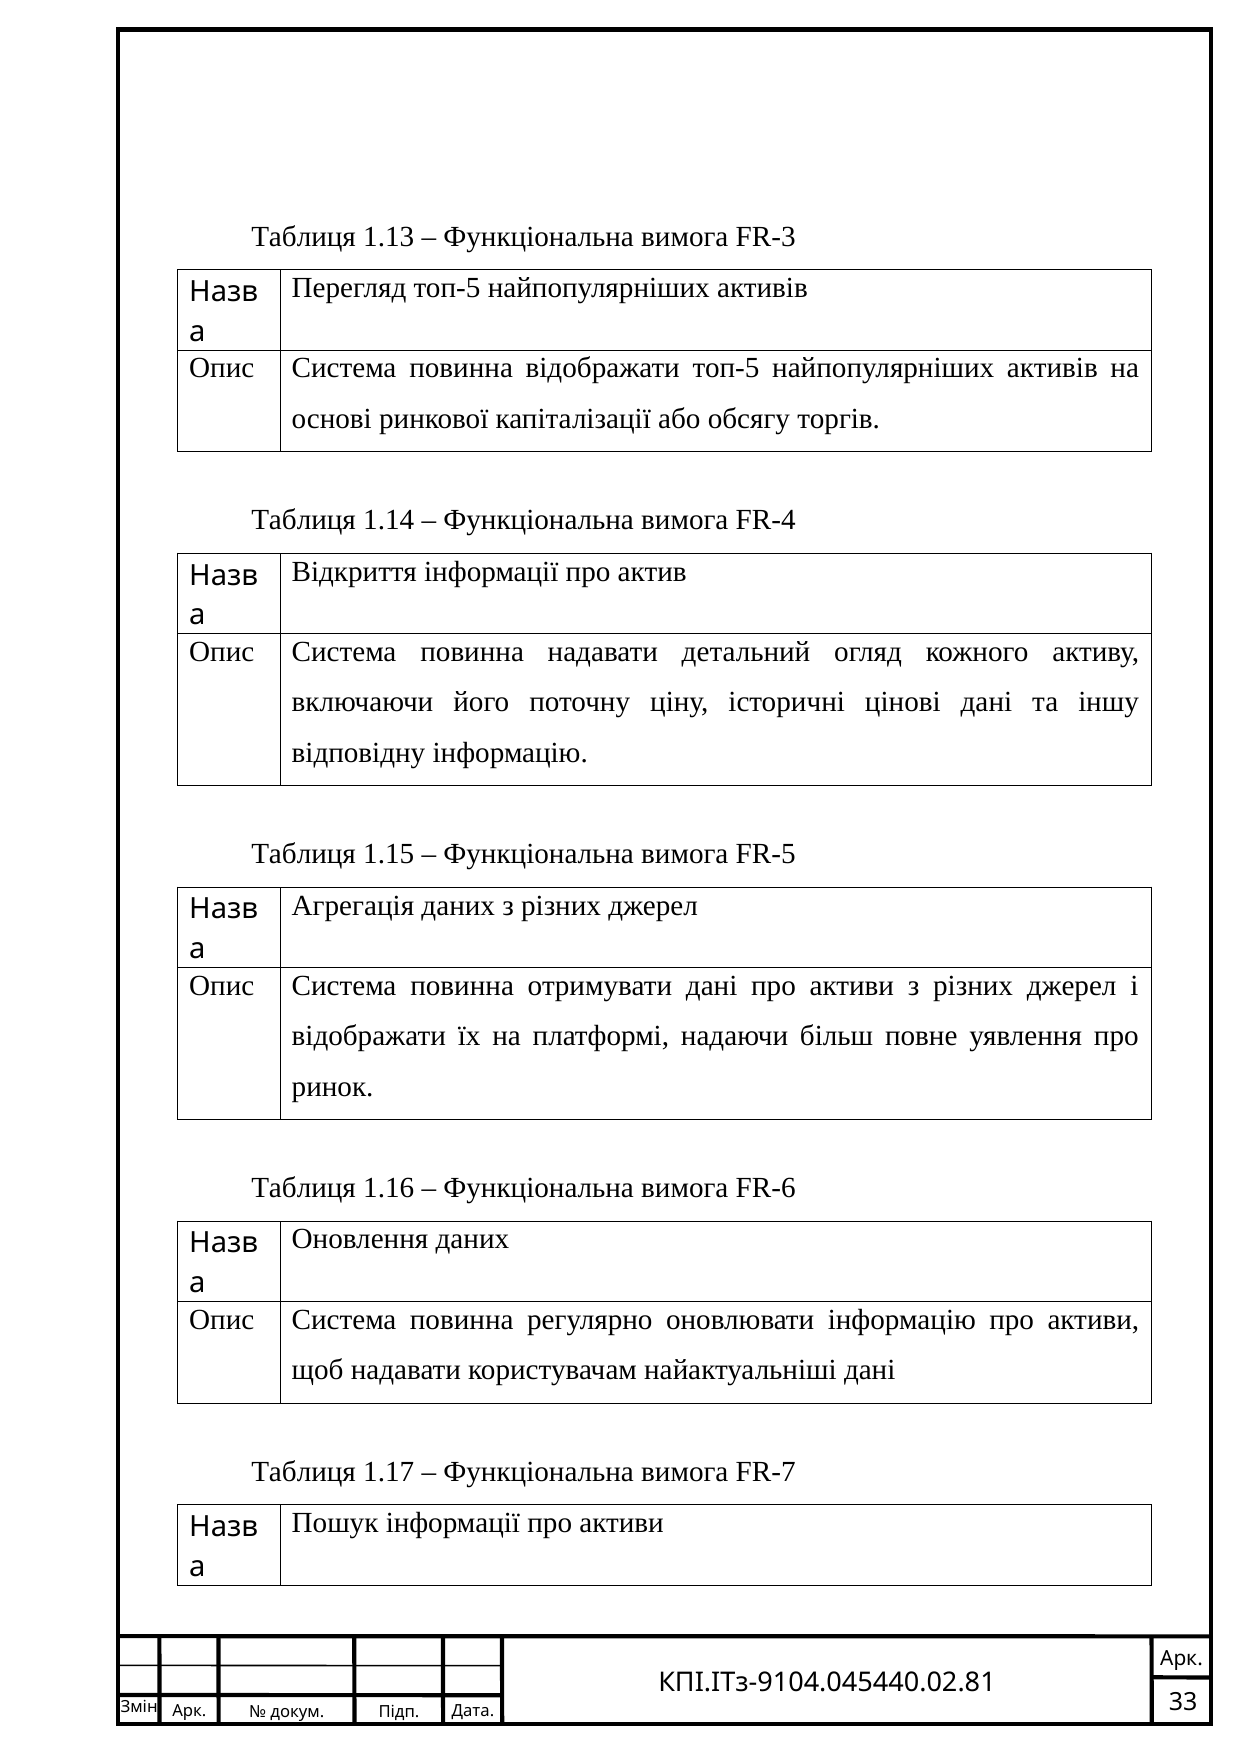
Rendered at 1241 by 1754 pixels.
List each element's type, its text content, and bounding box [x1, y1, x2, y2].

table_cell Система повинна відображати топ-5 найпопулярніших активів на основі ринкової капіталізації або обсягу торгів. [281, 351, 1151, 451]
table_header Агрегація даних з різних джерел [281, 888, 1151, 967]
table_header Пошук інформації про активи [281, 1505, 1151, 1585]
text Таблиця 1.13 – Функціональна вимога FR-3 [177, 219, 1152, 252]
table_cell Опис [178, 351, 280, 451]
text Таблиця 1.15 – Функціональна вимога FR-5 [177, 836, 1152, 870]
table_cell Система повинна отримувати дані про активи з різних джерел і відображати їх на платформі, надаючи більш повне уявлення про ринок. [281, 968, 1151, 1119]
table_header Оновлення даних [281, 1222, 1151, 1301]
table_cell Опис [178, 1302, 280, 1403]
table_cell Опис [178, 968, 280, 1119]
table_header Відкриття інформації про актив [281, 554, 1151, 633]
table_cell Система повинна регулярно оновлювати інформацію про активи, щоб надавати користувачам найактуальніші дані [281, 1302, 1151, 1403]
text Таблиця 1.16 – Функціональна вимога FR-6 [177, 1170, 1152, 1204]
table_cell Система повинна надавати детальний огляд кожного активу, включаючи його поточну ціну, історичні цінові дані та іншу відповідну інформацію. [281, 634, 1151, 785]
text Таблиця 1.17 – Функціональна вимога FR-7 [177, 1454, 1152, 1487]
table_header Перегляд топ-5 найпопулярніших активів [281, 270, 1151, 349]
table_cell Опис [178, 634, 280, 785]
text Таблиця 1.14 – Функціональна вимога FR-4 [177, 502, 1152, 536]
